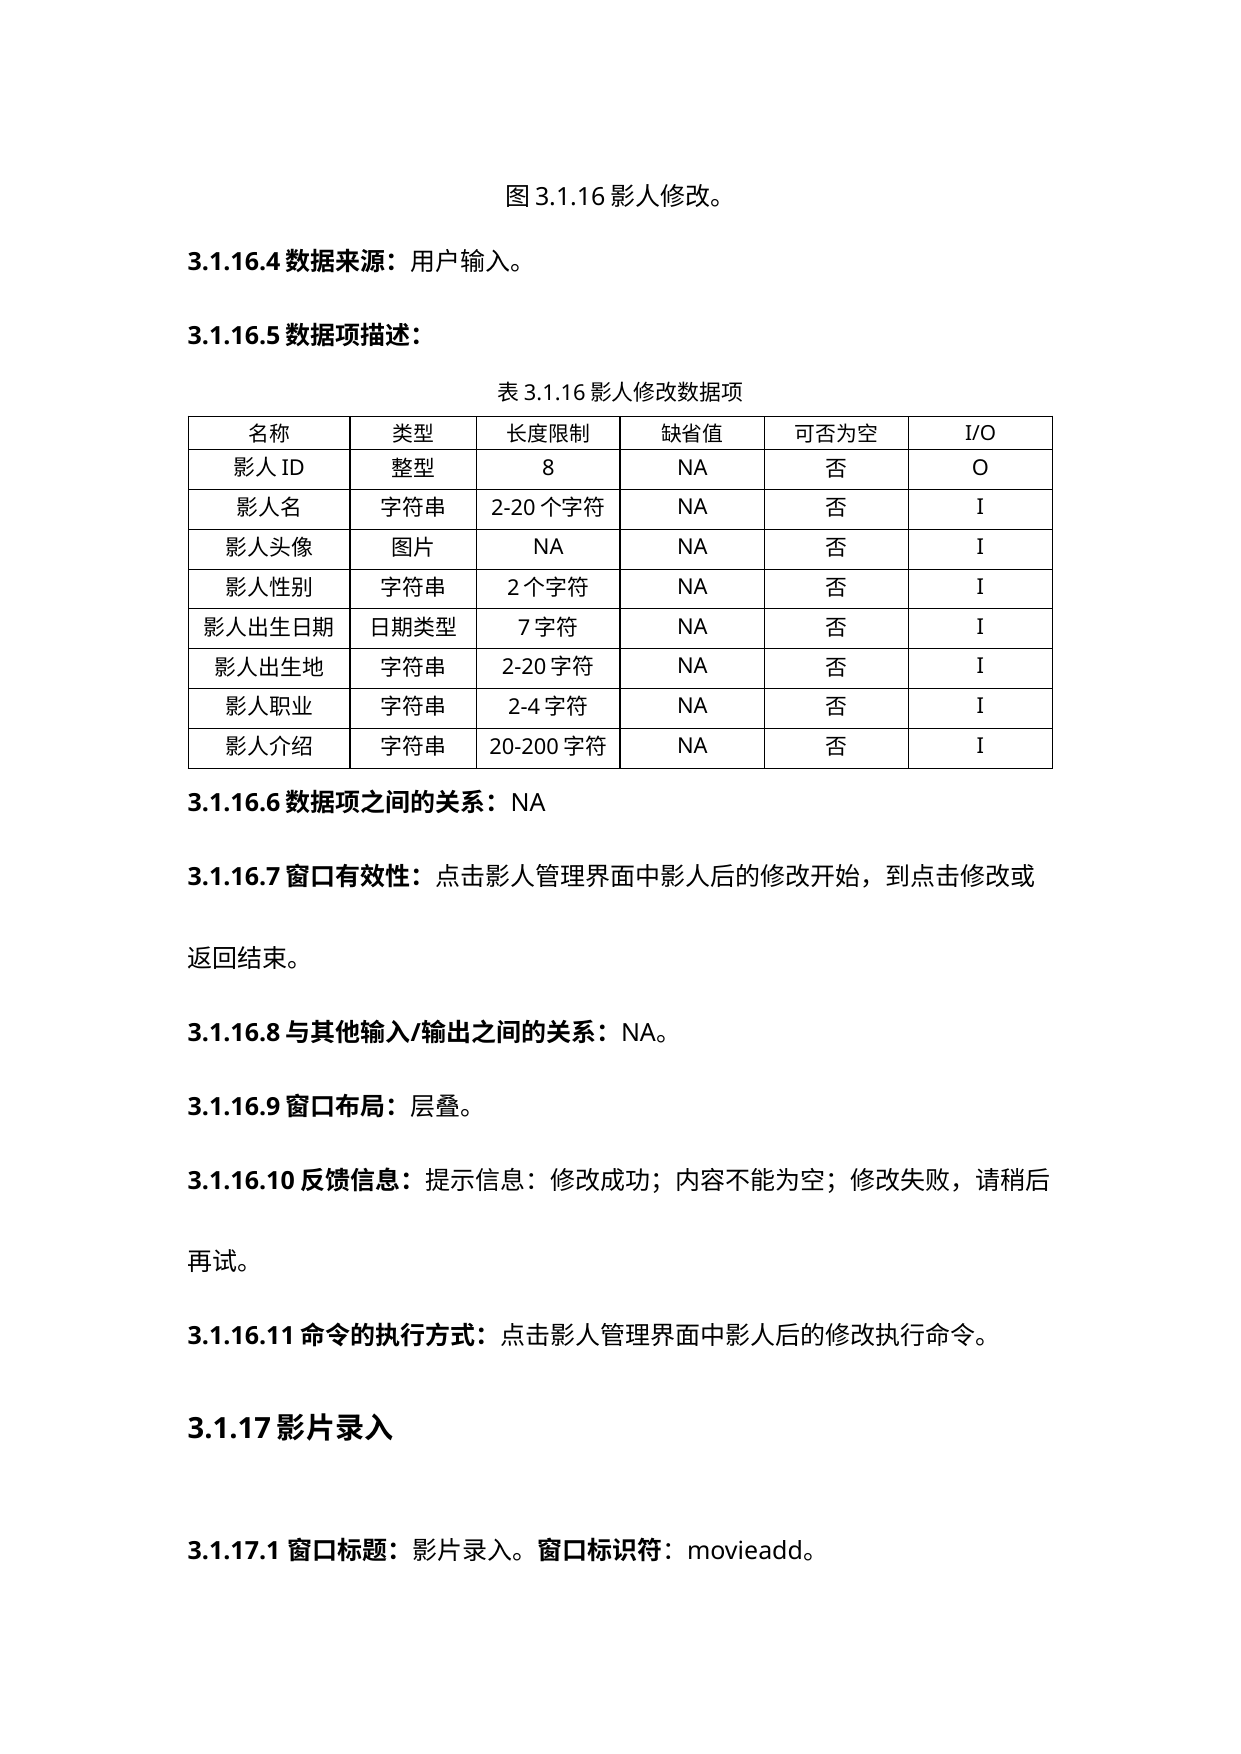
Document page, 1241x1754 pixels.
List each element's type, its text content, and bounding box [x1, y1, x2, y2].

table_header 可否为空 [765, 417, 908, 449]
table_cell NA [621, 570, 764, 608]
table_cell 图片 [351, 530, 476, 568]
text 3.1.16.10反馈信息：提示信息：修改成功；内容不能为空；修改失败，请稍后再试。 [187, 1146, 1053, 1292]
table_cell 8 [477, 450, 619, 489]
table_cell I [909, 689, 1052, 728]
table_cell 整型 [351, 450, 476, 489]
table_cell NA [621, 649, 764, 688]
table_header 长度限制 [477, 417, 619, 449]
table_cell 影人头像 [189, 530, 349, 568]
table_cell 字符串 [351, 729, 476, 767]
table_cell 字符串 [351, 649, 476, 688]
table_cell NA [477, 530, 619, 568]
table_cell 否 [765, 490, 908, 529]
table_cell NA [621, 450, 764, 489]
table_cell 影人性别 [189, 570, 349, 608]
table_cell 日期类型 [351, 609, 476, 648]
table_cell 影人出生日期 [189, 609, 349, 648]
table_cell 影人介绍 [189, 729, 349, 767]
table_cell 否 [765, 729, 908, 767]
table_cell 2-4字符 [477, 689, 619, 728]
text 3.1.17.1 窗口标题：影片录入。窗口标识符：movieadd。 [187, 1516, 1053, 1581]
table_cell 20-200字符 [477, 729, 619, 767]
table_cell 否 [765, 450, 908, 489]
table_cell 2-20个字符 [477, 490, 619, 529]
table_cell NA [621, 729, 764, 767]
table_cell 影人名 [189, 490, 349, 529]
table_header I/O [909, 417, 1052, 449]
table_cell 否 [765, 649, 908, 688]
table_cell 否 [765, 689, 908, 728]
table_cell I [909, 609, 1052, 648]
text 图3.1.16影人修改。 [187, 162, 1053, 227]
table_cell I [909, 729, 1052, 767]
text 3.1.16.4数据来源：用户输入。 [187, 227, 1053, 292]
text 3.1.16.11命令的执行方式：点击影人管理界面中影人后的修改执行命令。 [187, 1301, 1053, 1366]
table_cell 影人ID [189, 450, 349, 489]
text 3.1.16.9窗口布局：层叠。 [187, 1072, 1053, 1137]
table_cell 字符串 [351, 689, 476, 728]
table_cell I [909, 570, 1052, 608]
table_cell NA [621, 609, 764, 648]
table_cell I [909, 490, 1052, 529]
table_header 类型 [351, 417, 476, 449]
table_cell 字符串 [351, 570, 476, 608]
table_cell NA [621, 689, 764, 728]
table_cell 否 [765, 609, 908, 648]
table_cell 影人出生地 [189, 649, 349, 688]
table_cell 否 [765, 530, 908, 568]
table_cell 否 [765, 570, 908, 608]
text 表3.1.16影人修改数据项 [187, 375, 1053, 408]
table_cell 影人职业 [189, 689, 349, 728]
table_cell I [909, 649, 1052, 688]
table_cell I [909, 530, 1052, 568]
table_cell 字符串 [351, 490, 476, 529]
table_cell 7字符 [477, 609, 619, 648]
table_header 名称 [189, 417, 349, 449]
text 3.1.16.5数据项描述： [187, 301, 1053, 366]
text 3.1.16.8与其他输入/输出之间的关系：NA。 [187, 998, 1053, 1063]
table_header 缺省值 [621, 417, 764, 449]
table_cell 2个字符 [477, 570, 619, 608]
table_cell NA [621, 530, 764, 568]
text 3.1.16.6数据项之间的关系：NA [187, 769, 1053, 833]
table_cell O [909, 450, 1052, 489]
subtitle 3.1.17影片录入 [187, 1393, 1053, 1458]
table_cell 2-20字符 [477, 649, 619, 688]
text 3.1.16.7窗口有效性：点击影人管理界面中影人后的修改开始，到点击修改或返回结束。 [187, 842, 1053, 989]
table_cell NA [621, 490, 764, 529]
